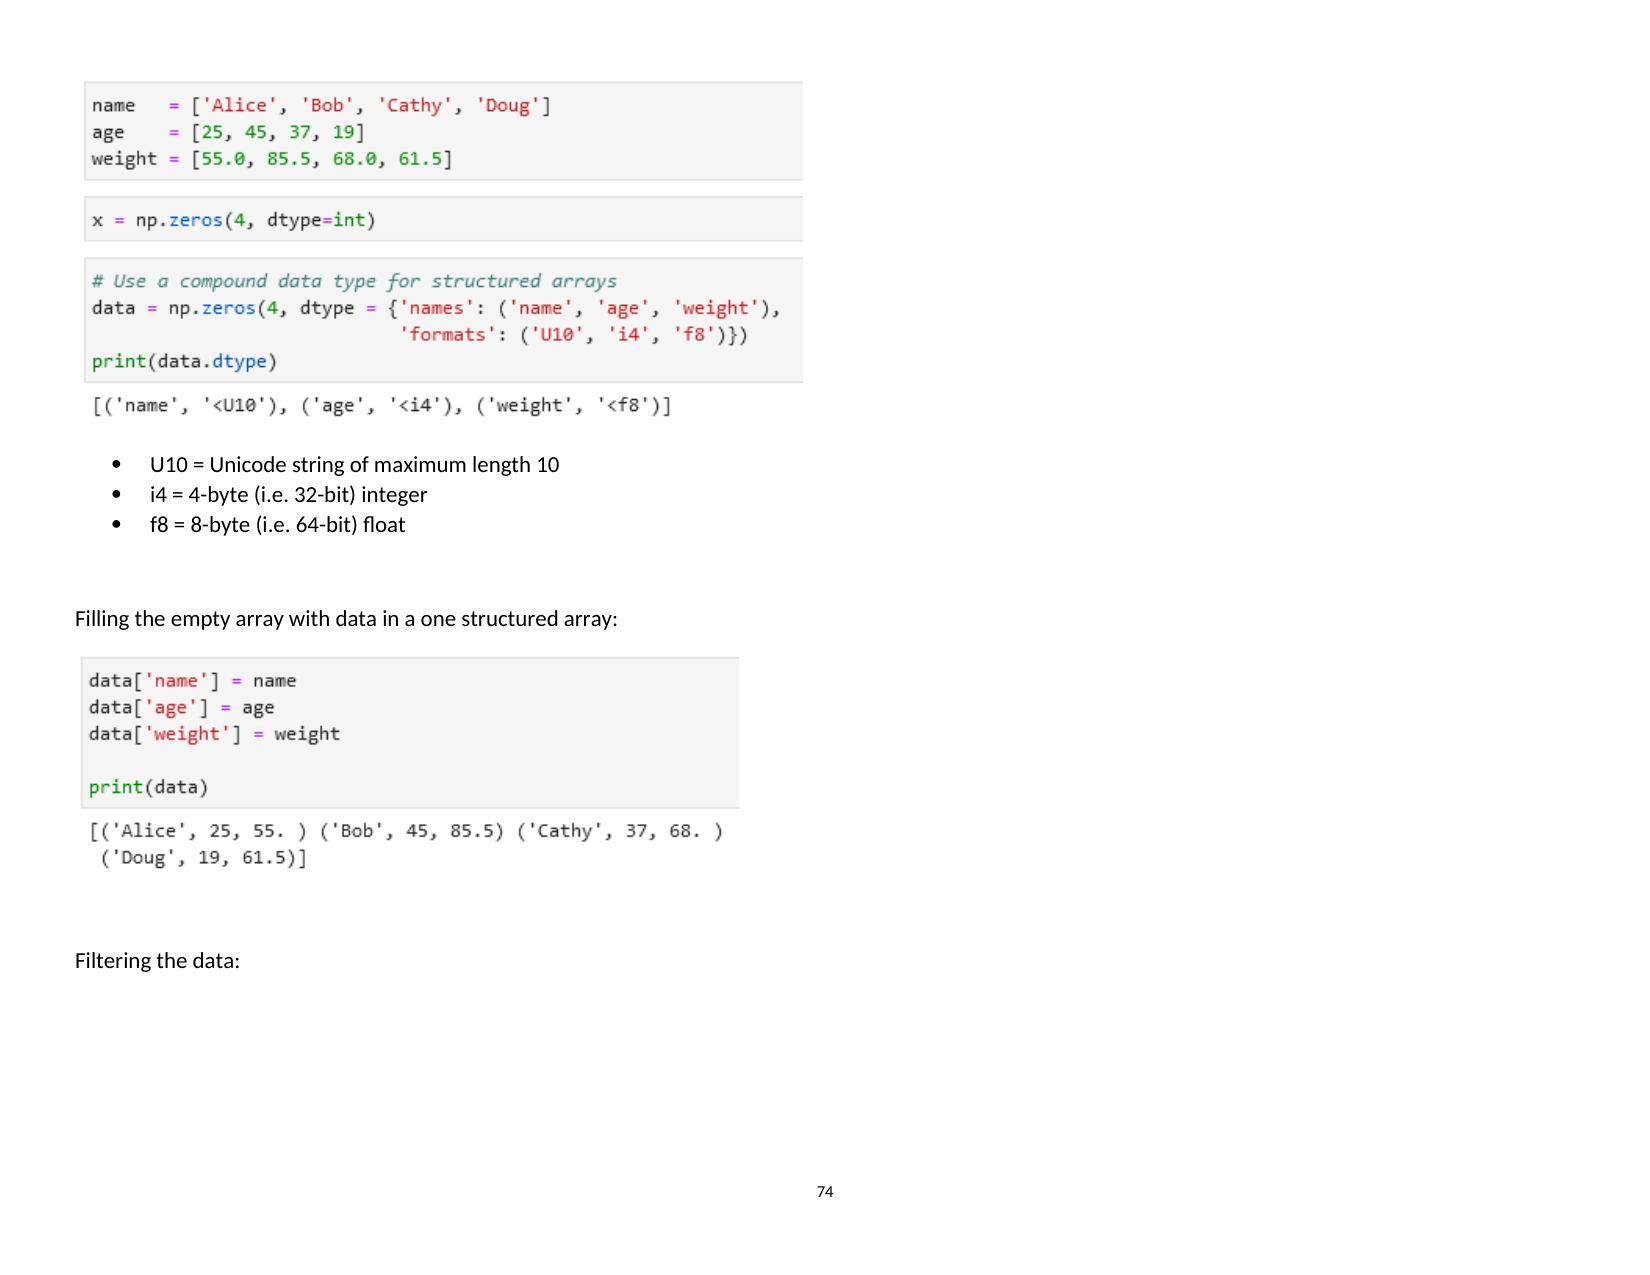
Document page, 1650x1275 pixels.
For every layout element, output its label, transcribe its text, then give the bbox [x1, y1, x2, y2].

list f8 = 8-byte (i.e. 64-bit) float [112, 511, 1575, 538]
list U10 = Unicode string of maximum length 10 [112, 450, 1575, 478]
list i4 = 4-byte (i.e. 32-bit) integer [112, 480, 1575, 508]
picture [75, 75, 804, 432]
text Filtering the data: [75, 947, 1575, 974]
text Filling the empty array with data in a one structured array: [75, 604, 1575, 632]
picture [75, 651, 740, 881]
